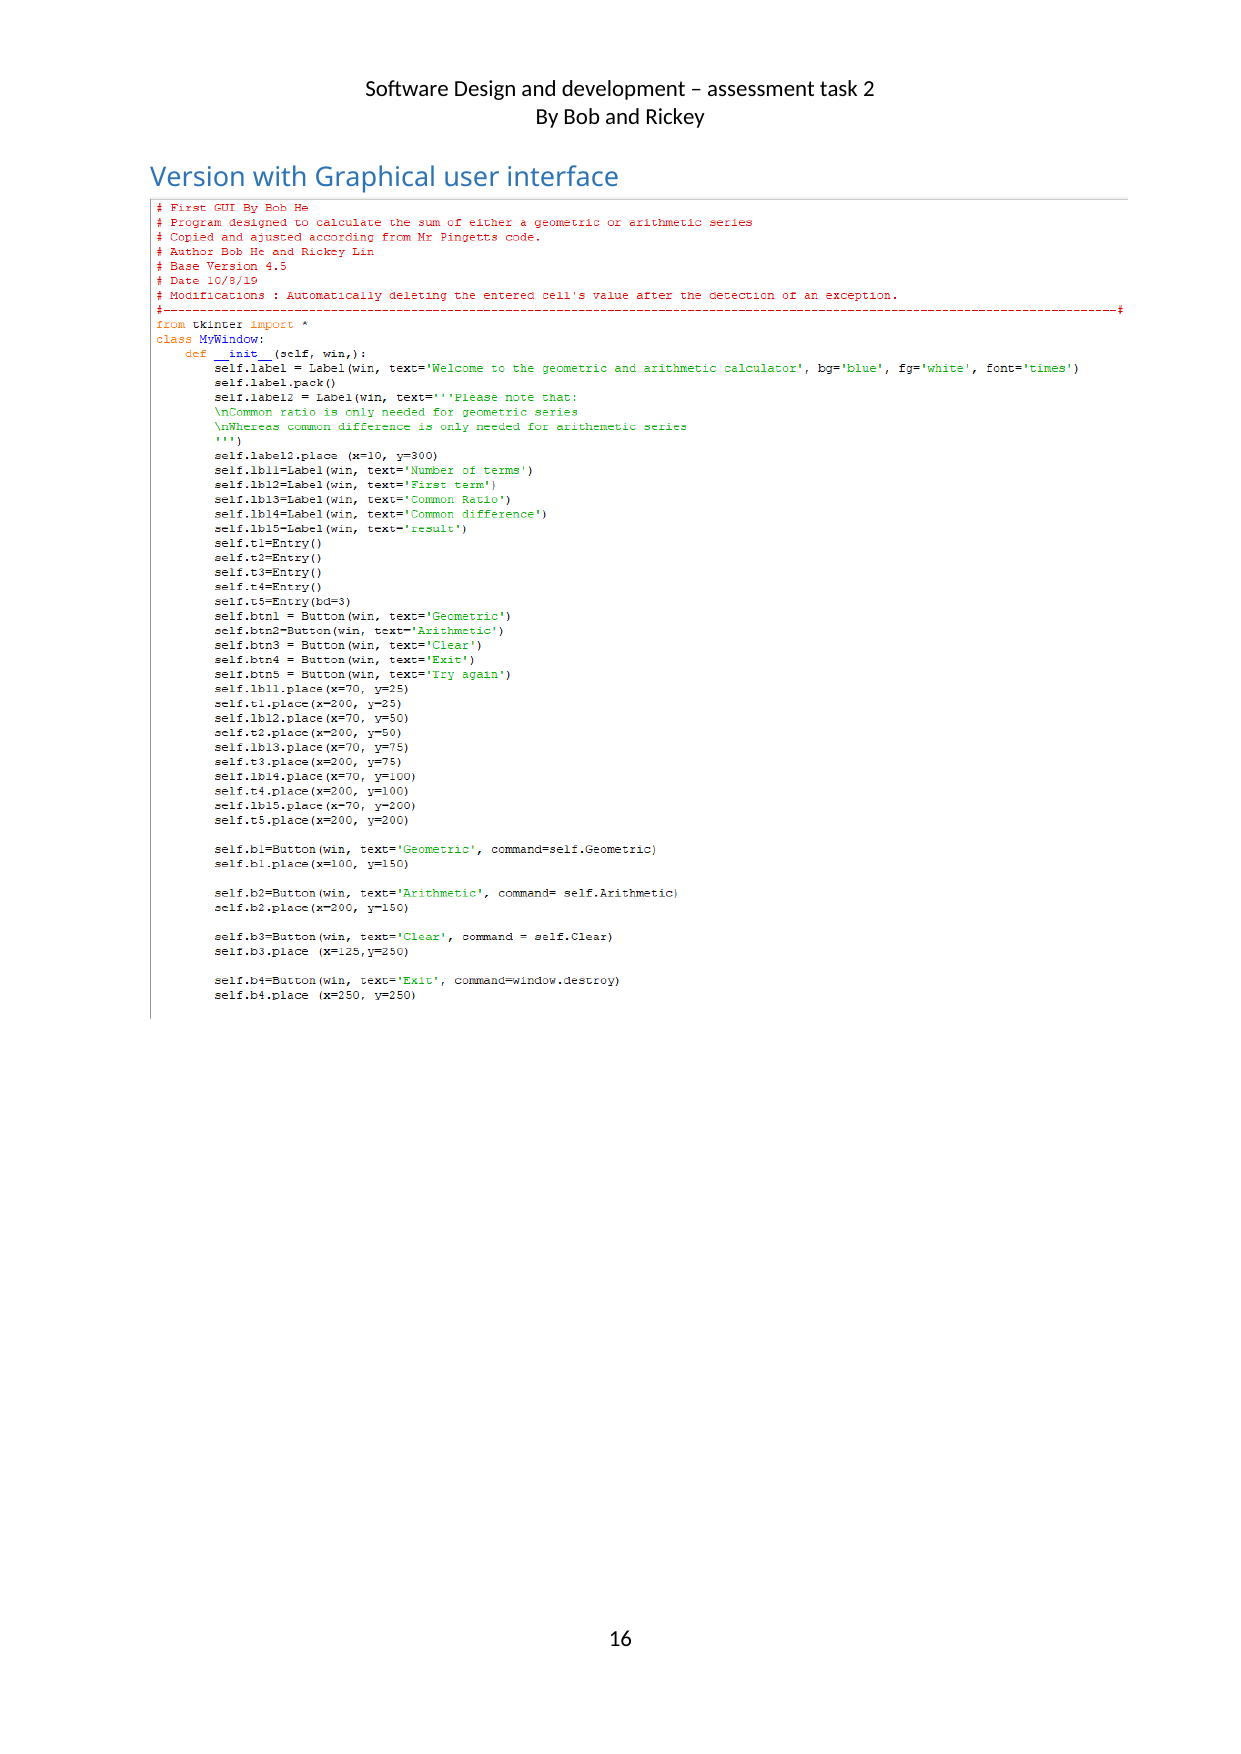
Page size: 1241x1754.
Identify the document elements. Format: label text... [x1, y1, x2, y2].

picture [150, 197, 1129, 1019]
subtitle Version with Graphical user interface [150, 158, 1090, 195]
